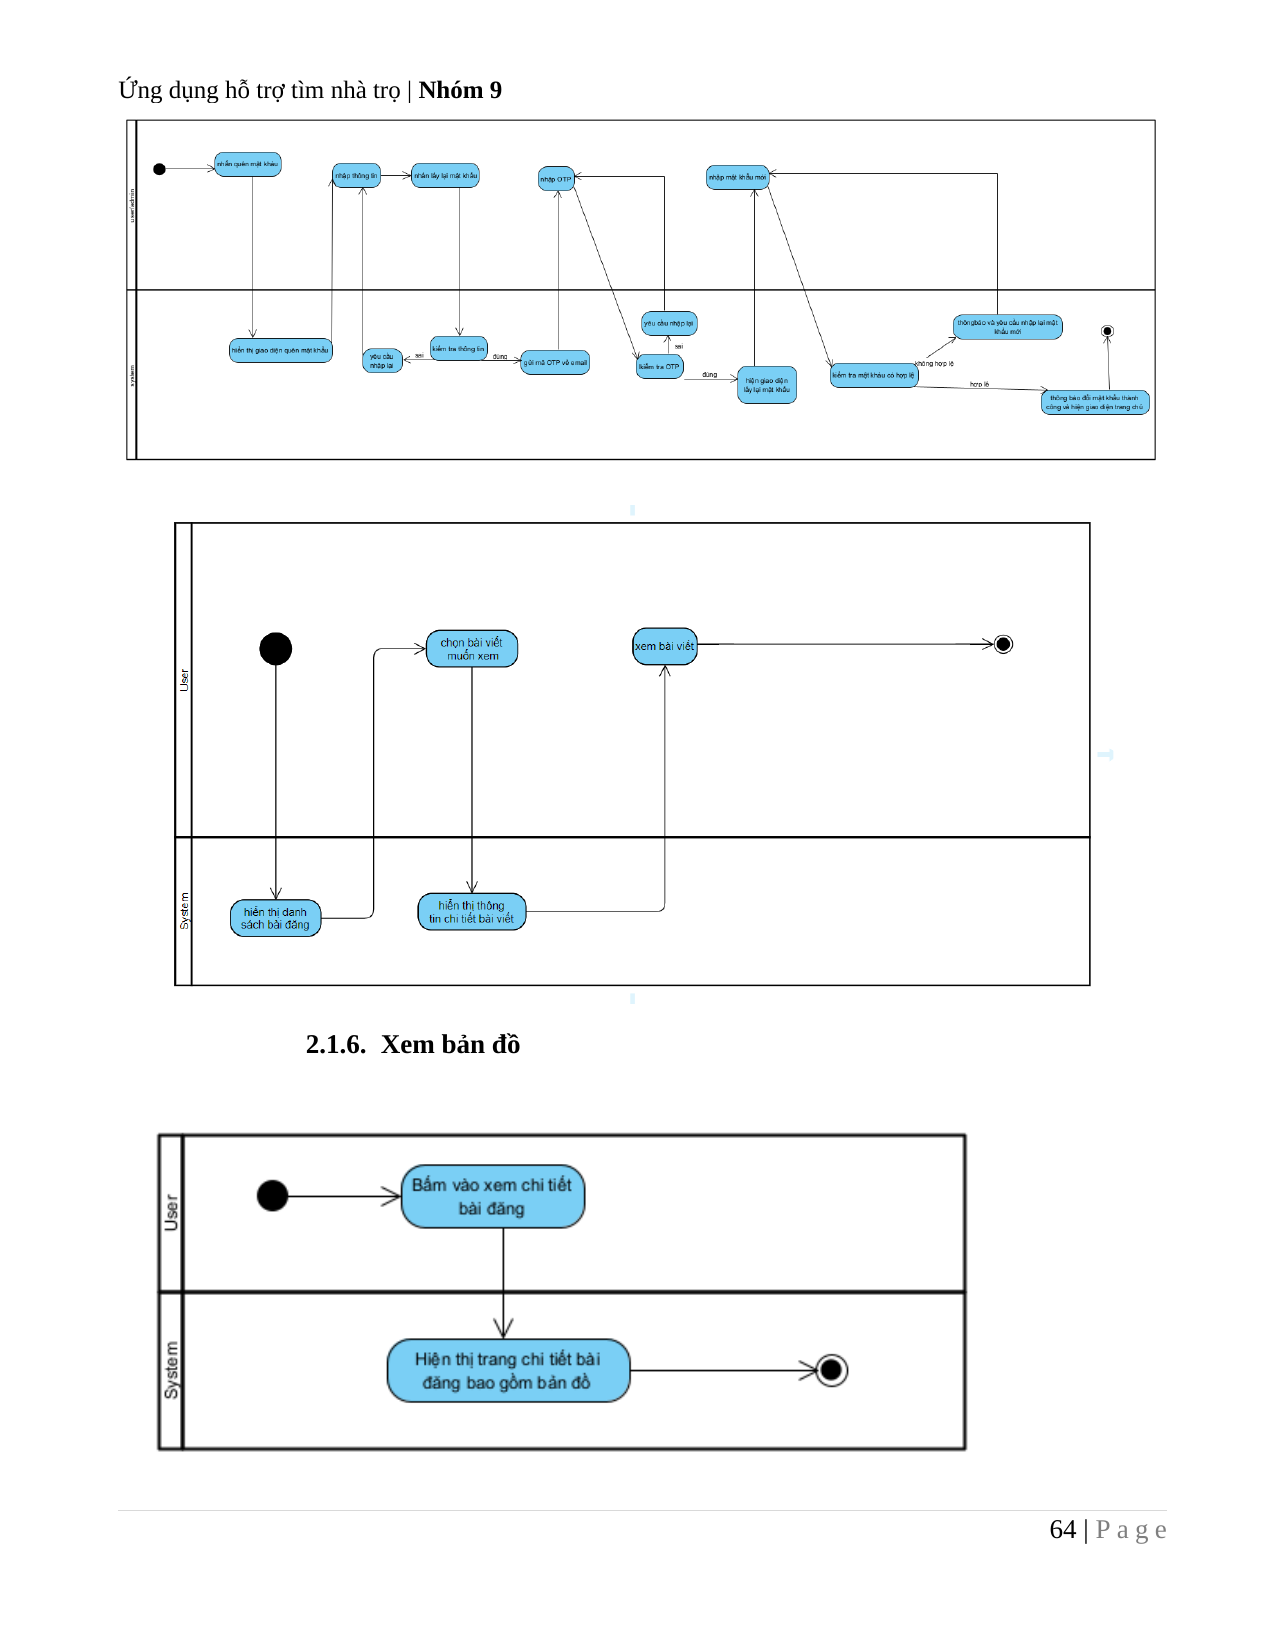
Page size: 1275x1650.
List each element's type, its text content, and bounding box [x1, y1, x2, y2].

picture [118, 1083, 1015, 1505]
picture [171, 505, 1114, 1004]
picture [118, 103, 1167, 481]
list Xem bản đồ [306, 1028, 1167, 1059]
